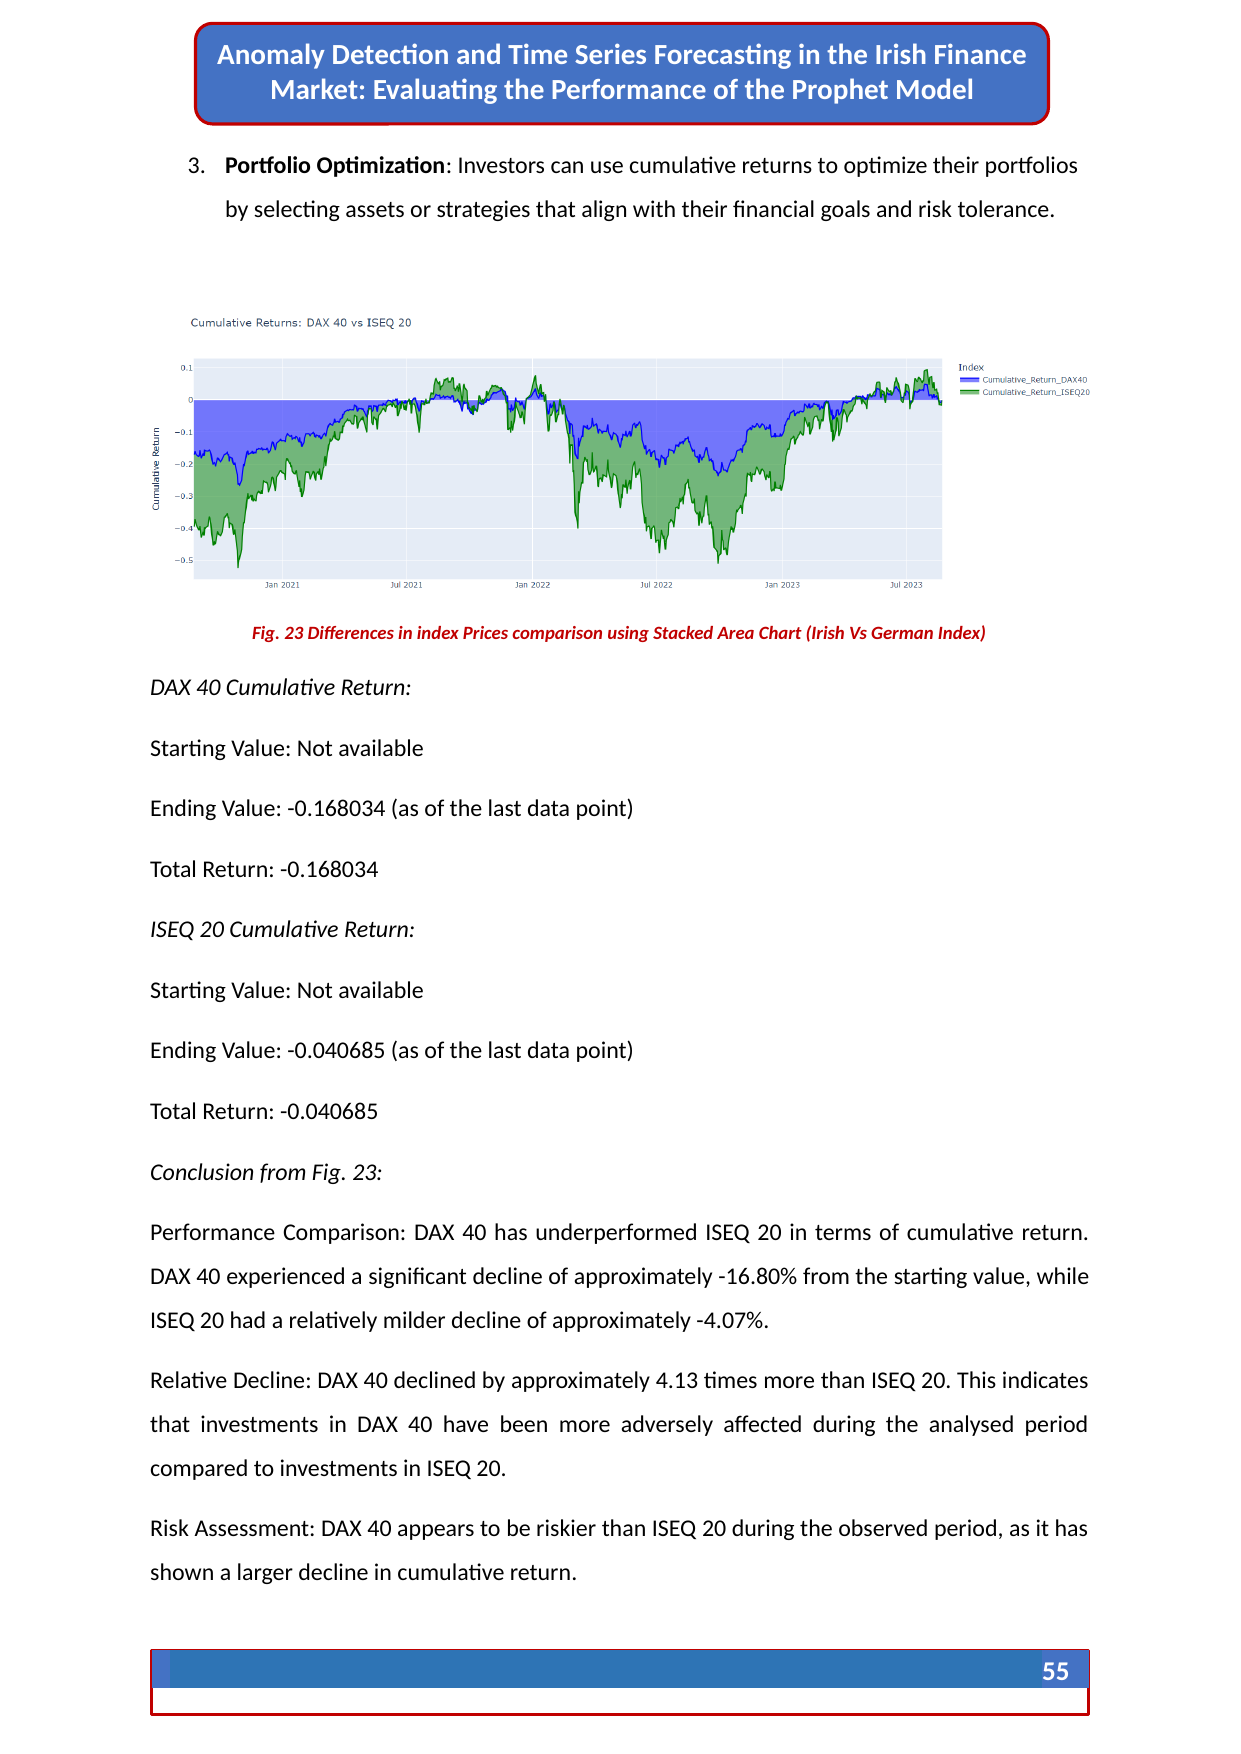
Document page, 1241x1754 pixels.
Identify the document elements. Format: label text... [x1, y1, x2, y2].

text Total Return: -0.040685 [150, 1096, 1090, 1125]
text Ending Value: -0.168034 (as of the last data point) [150, 793, 1090, 823]
text Starting Value: Not available [150, 733, 1090, 762]
text Risk Assessment: DAX 40 appears to be riskier than ISEQ 20 during the observed period, as it has shown a larger decline in cumulative return. [150, 1513, 1090, 1587]
text Fig. 23 Differences in index Prices comparison using Stacked Area Chart (Irish Vs German Index) [150, 621, 1090, 644]
text Conclusion from Fig. 23: [150, 1157, 1090, 1186]
list Portfolio Optimization: Investors can use cumulative returns to optimize their portfolios by selecting assets or strategies that align with their financial goals and risk tolerance. [187, 150, 1090, 223]
text Performance Comparison: DAX 40 has underperformed ISEQ 20 in terms of cumulative return. DAX 40 experienced a significant decline of approximately -16.80% from the starting value, while ISEQ 20 had a relatively milder decline of approximately -4.07%. [150, 1217, 1090, 1334]
text Ending Value: -0.040685 (as of the last data point) [150, 1036, 1090, 1065]
text Relative Decline: DAX 40 declined by approximately 4.13 times more than ISEQ 20. This indicates that investments in DAX 40 have been more adversely affected during the analysed period compared to investments in ISEQ 20. [150, 1365, 1090, 1482]
text Total Return: -0.168034 [150, 854, 1090, 883]
text DAX 40 Cumulative Return: [150, 672, 1090, 702]
picture [150, 315, 1091, 591]
text ISEQ 20 Cumulative Return: [150, 914, 1090, 944]
text Starting Value: Not available [150, 975, 1090, 1004]
